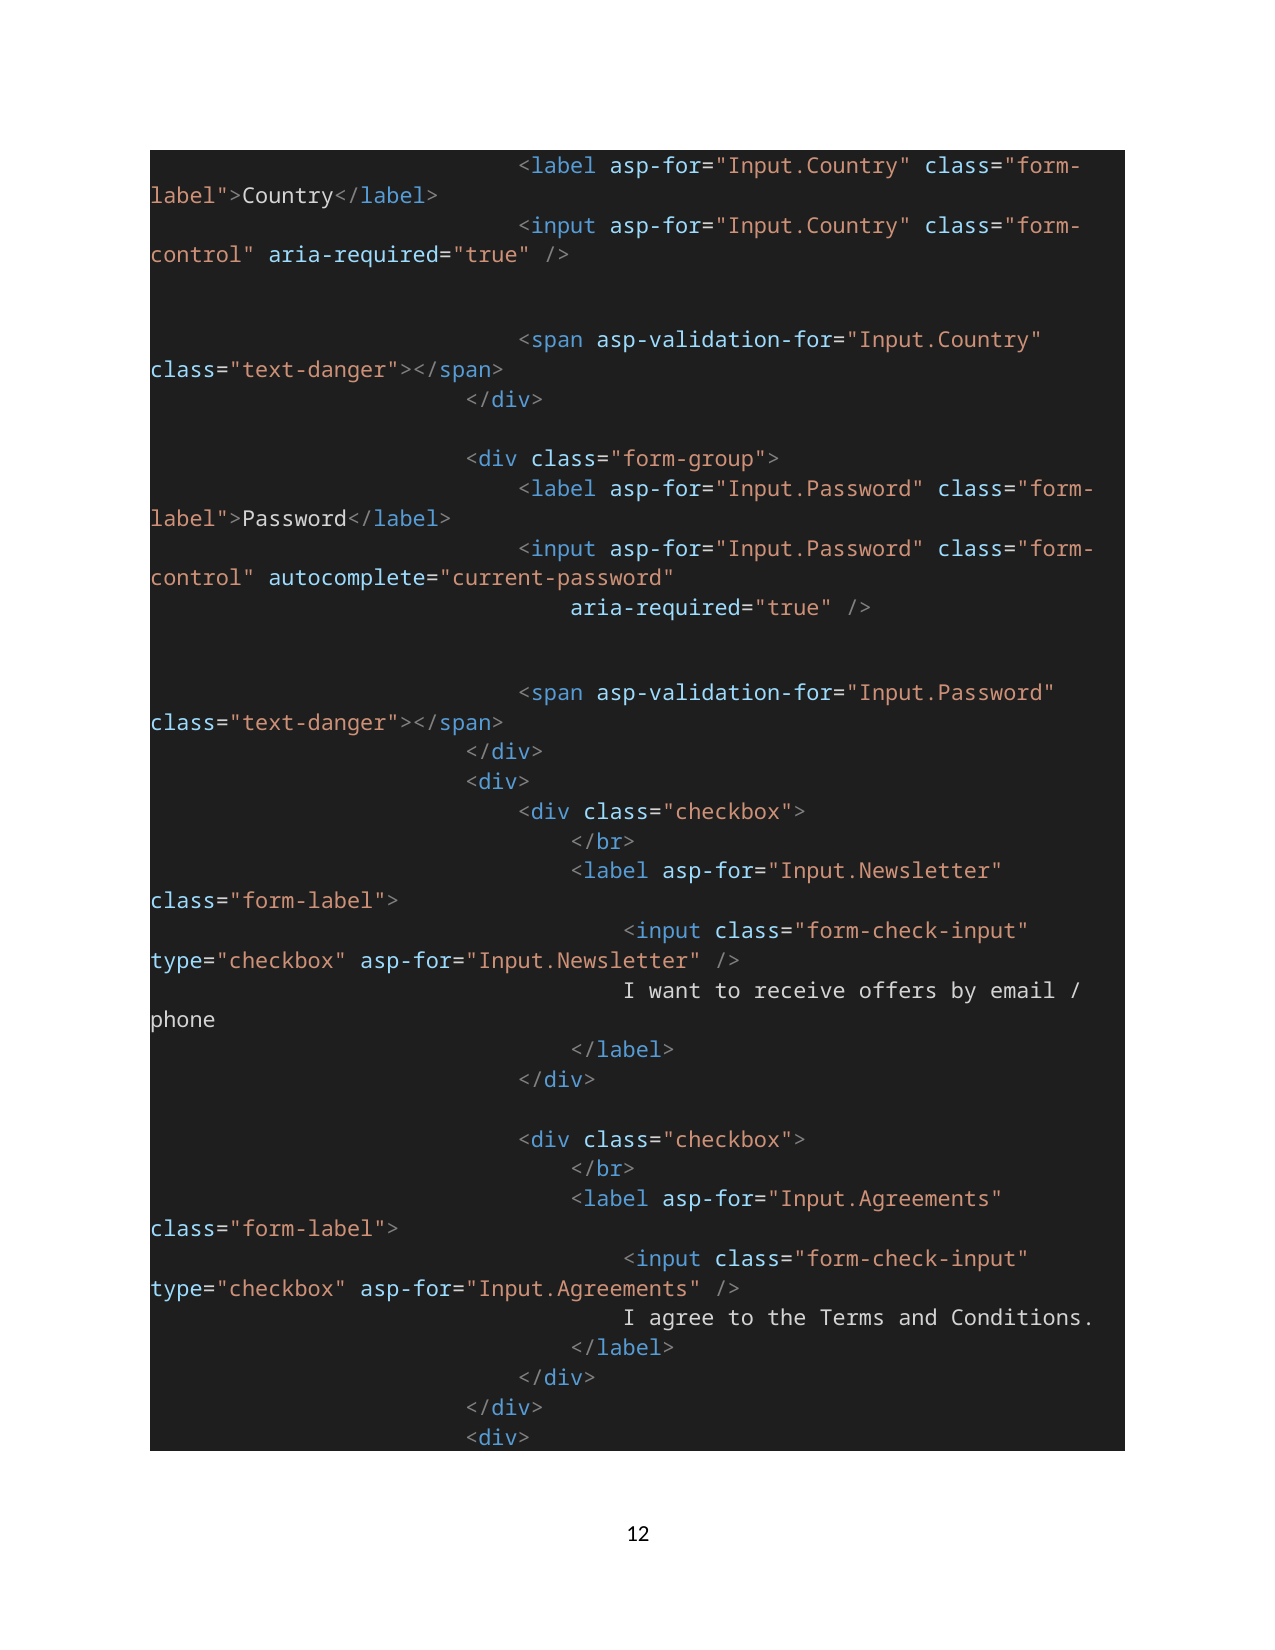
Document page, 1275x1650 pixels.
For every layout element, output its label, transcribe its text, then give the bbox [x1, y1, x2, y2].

text <div> [150, 1421, 1125, 1451]
text </div> [150, 1064, 1125, 1094]
text I agree to the Terms and Conditions. [150, 1302, 1125, 1332]
text <span asp-validation-for="Input.Country" class="text-danger"></span> [150, 324, 1125, 383]
text <input class="form-check-input" type="checkbox" asp-for="Input.Agreements" /> [150, 1243, 1125, 1302]
text </div> [150, 1362, 1125, 1392]
text </div> [150, 736, 1125, 766]
text <input asp-for="Input.Country" class="form-control" aria-required="true" /> [150, 209, 1125, 269]
text </br> [150, 826, 1125, 855]
text </label> [150, 1332, 1125, 1362]
text <span asp-validation-for="Input.Password" class="text-danger"></span> [150, 677, 1125, 736]
text </div> [150, 383, 1125, 413]
text <label asp-for="Input.Password" class="form-label">Password</label> [150, 473, 1125, 532]
text <div class="checkbox"> [150, 796, 1125, 826]
text </div> [150, 1392, 1125, 1421]
text <label asp-for="Input.Agreements" class="form-label"> [150, 1183, 1125, 1243]
text <div class="checkbox"> [150, 1123, 1125, 1153]
text <label asp-for="Input.Country" class="form-label">Country</label> [150, 150, 1125, 209]
text I want to receive offers by email / phone [150, 974, 1125, 1034]
text <input class="form-check-input" type="checkbox" asp-for="Input.Newsletter" /> [150, 915, 1125, 974]
text <div> [150, 766, 1125, 796]
text <div class="form-group"> [150, 443, 1125, 473]
text <label asp-for="Input.Newsletter" class="form-label"> [150, 855, 1125, 915]
text aria-required="true" /> [150, 592, 1125, 622]
text </label> [150, 1034, 1125, 1064]
text </br> [150, 1153, 1125, 1183]
text <input asp-for="Input.Password" class="form-control" autocomplete="current-password" [150, 532, 1125, 592]
